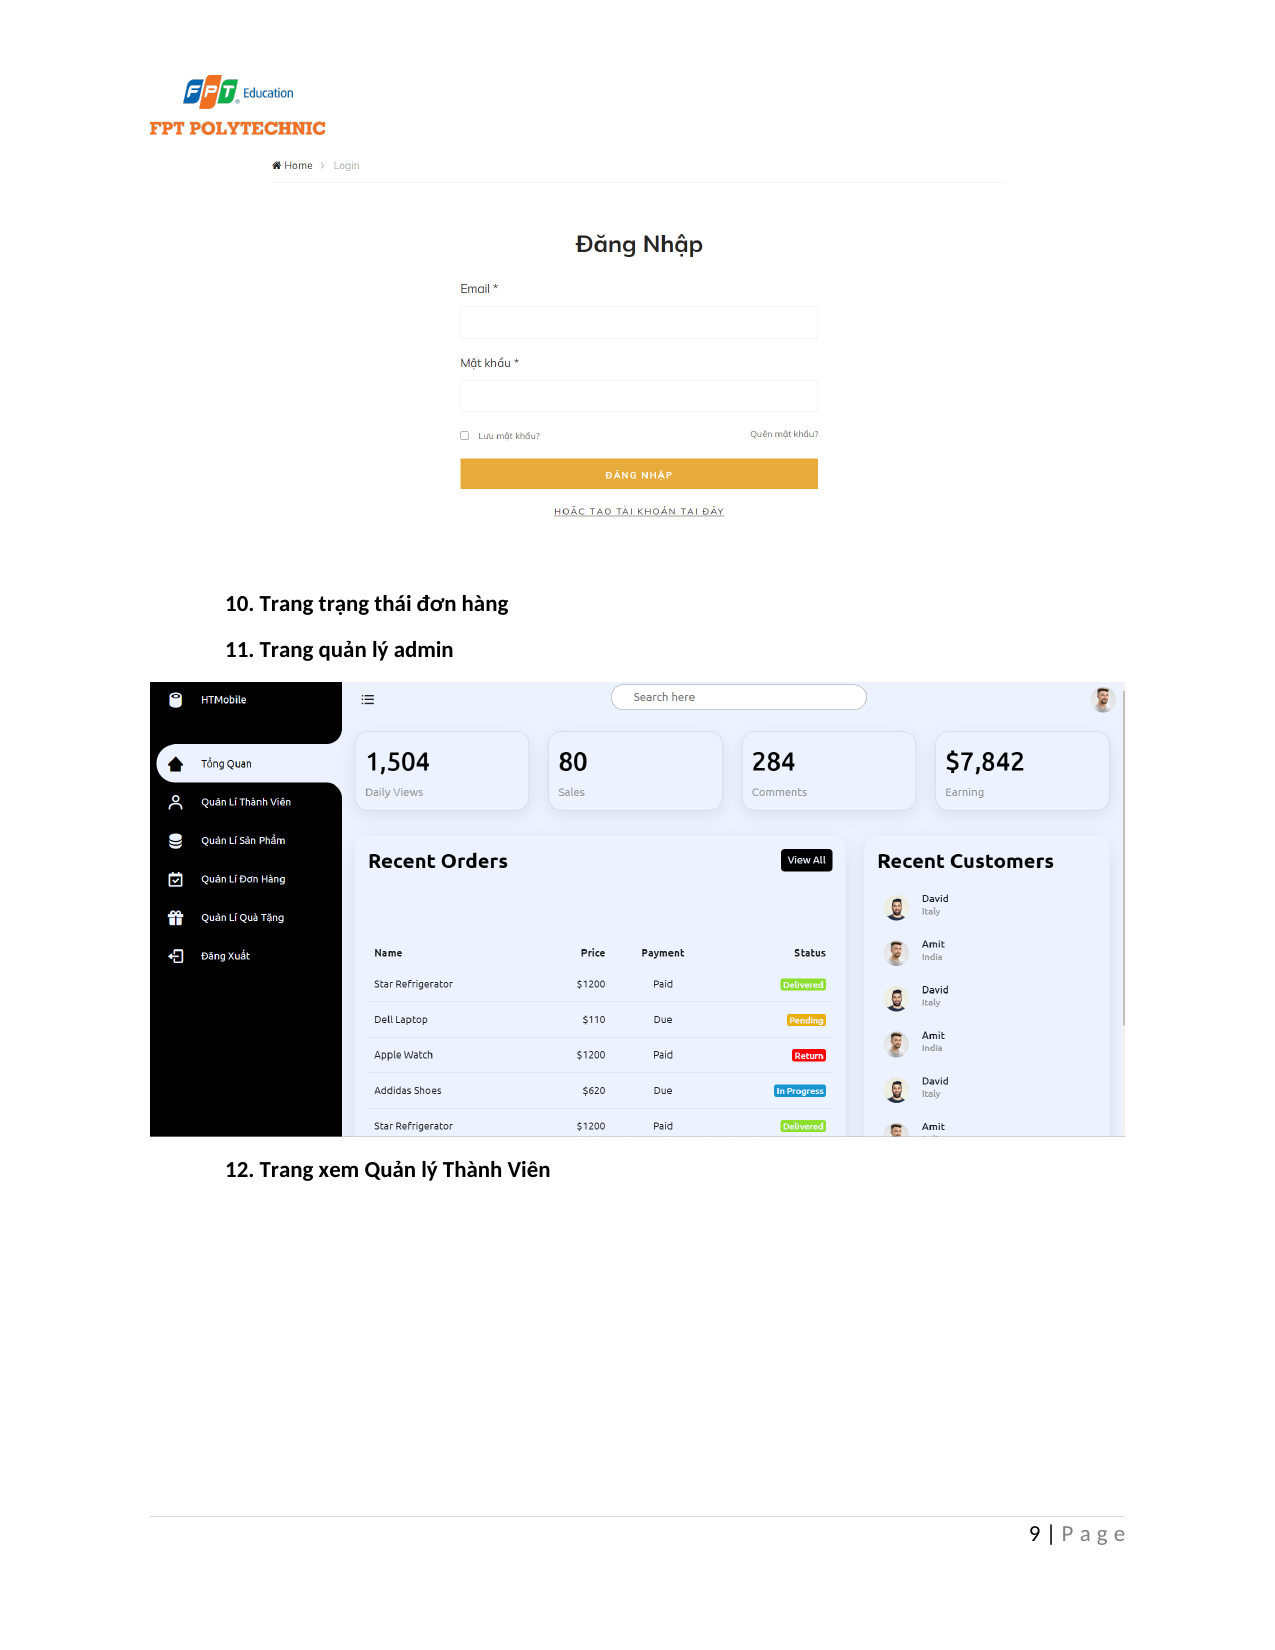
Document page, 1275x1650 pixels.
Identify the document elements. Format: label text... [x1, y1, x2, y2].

picture [150, 682, 1125, 1137]
text 12. Trang xem Quản lý Thành Viên [150, 1155, 1125, 1183]
picture [150, 75, 325, 135]
text 10. Trang trạng thái đơn hàng [150, 589, 1125, 617]
text 11. Trang quản lý admin [150, 636, 1125, 663]
picture [150, 150, 1125, 570]
